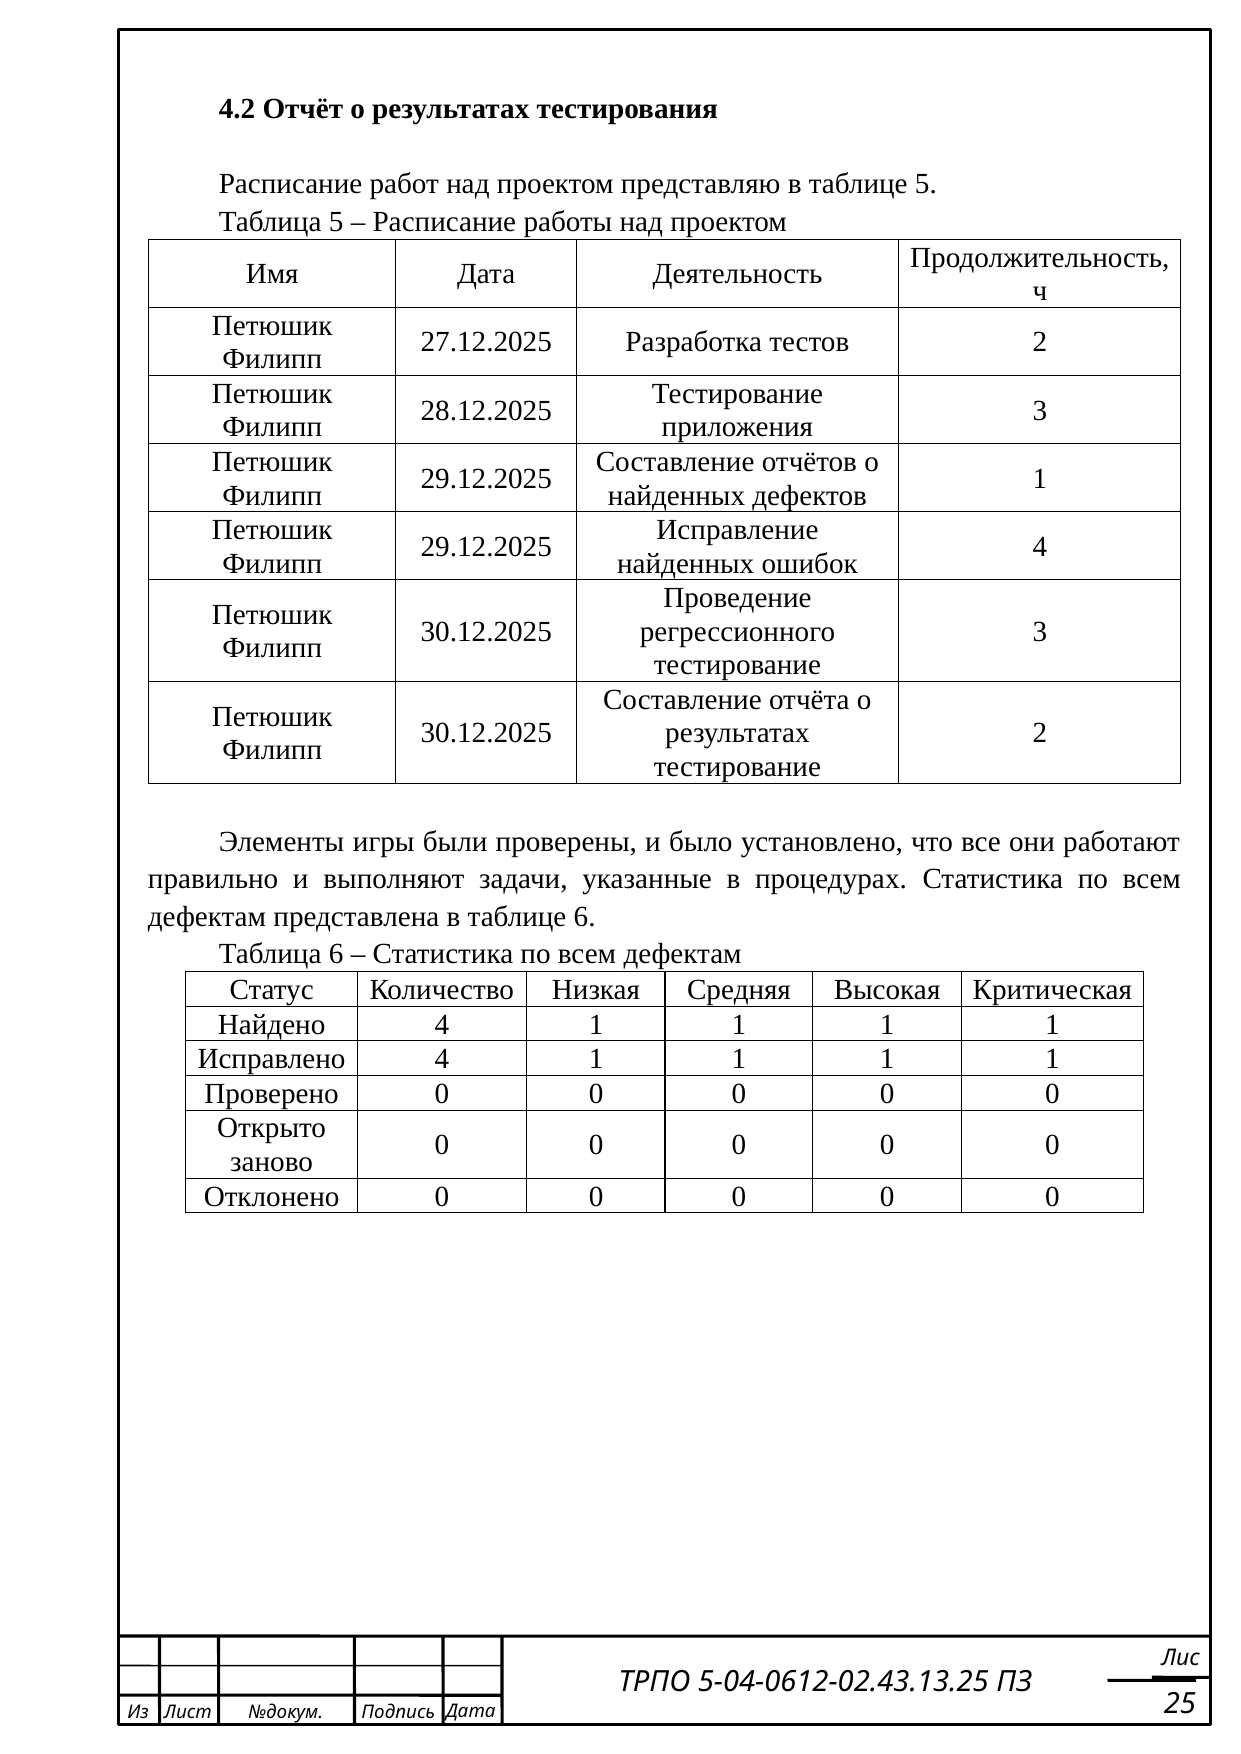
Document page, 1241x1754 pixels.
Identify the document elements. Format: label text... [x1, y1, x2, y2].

table_header Средняя [666, 972, 812, 1006]
table_cell 1 [527, 1041, 664, 1075]
table_cell 0 [813, 1179, 961, 1212]
table_cell Составление отчётов о найденных дефектов [577, 444, 898, 511]
table_cell 1 [899, 444, 1180, 511]
table_header Низкая [527, 972, 664, 1006]
table_cell 29.12.2025 [396, 444, 576, 511]
table_header Статус [186, 972, 357, 1006]
table_cell Исправление найденных ошибок [577, 512, 898, 579]
table_cell 1 [813, 1041, 961, 1075]
table_cell 4 [358, 1007, 526, 1040]
table_cell Петюшик Филипп [149, 512, 395, 579]
table_cell 0 [666, 1111, 812, 1178]
table_cell 0 [527, 1111, 664, 1178]
table_cell 1 [962, 1007, 1143, 1040]
table_cell Петюшик Филипп [149, 682, 395, 783]
table_cell Петюшик Филипп [149, 580, 395, 681]
table_header Продолжительность, ч [899, 240, 1180, 307]
table_cell 29.12.2025 [396, 512, 576, 579]
table_cell 0 [527, 1179, 664, 1212]
table_cell 0 [962, 1111, 1143, 1178]
table_cell Разработка тестов [577, 308, 898, 375]
table_cell 3 [899, 376, 1180, 443]
table_cell Проверено [186, 1076, 357, 1109]
table_cell 30.12.2025 [396, 682, 576, 783]
text Таблица 6 – Статистика по всем дефектам [148, 934, 1181, 971]
table_cell 1 [527, 1007, 664, 1040]
text Таблица 5 – Расписание работы над проектом [148, 201, 1181, 239]
table_header Высокая [813, 972, 961, 1006]
table_cell Исправлено [186, 1041, 357, 1075]
table_cell 4 [358, 1041, 526, 1075]
table_header Критическая [962, 972, 1143, 1006]
table_cell Открыто заново [186, 1111, 357, 1178]
table_cell 3 [899, 580, 1180, 681]
table_cell 0 [666, 1076, 812, 1109]
table_cell 30.12.2025 [396, 580, 576, 681]
table_cell Отклонено [186, 1179, 357, 1212]
table_header Количество [358, 972, 526, 1006]
table_cell 27.12.2025 [396, 308, 576, 375]
table_cell 2 [899, 308, 1180, 375]
table_cell 0 [358, 1076, 526, 1109]
table_cell 0 [666, 1179, 812, 1212]
table_cell 1 [962, 1041, 1143, 1075]
table_cell Составление отчёта о результатах тестирование [577, 682, 898, 783]
table_cell 0 [527, 1076, 664, 1109]
table_cell Найдено [186, 1007, 357, 1040]
table_cell 2 [899, 682, 1180, 783]
table_cell Петюшик Филипп [149, 308, 395, 375]
table_header Имя [149, 240, 395, 307]
text 4.2 Отчёт о результатах тестирования [148, 89, 1181, 126]
table_cell 4 [899, 512, 1180, 579]
table_cell 28.12.2025 [396, 376, 576, 443]
table_cell Тестирование приложения [577, 376, 898, 443]
table_cell Петюшик Филипп [149, 444, 395, 511]
table_header Деятельность [577, 240, 898, 307]
text Расписание работ над проектом представляю в таблице 5. [148, 164, 1181, 201]
table_cell 1 [666, 1007, 812, 1040]
text Элементы игры были проверены, и было установлено, что все они работают правильно и выполняют задачи, указанные в процедурах. Статистика по всем дефектам представлена в таблице 6. [148, 821, 1181, 934]
table_cell Проведение регрессионного тестирование [577, 580, 898, 681]
table_cell Петюшик Филипп [149, 376, 395, 443]
table_cell 1 [666, 1041, 812, 1075]
table_cell 0 [813, 1076, 961, 1109]
table_cell 0 [358, 1111, 526, 1178]
table_cell 1 [813, 1007, 961, 1040]
table_cell 0 [962, 1179, 1143, 1212]
table_cell 0 [358, 1179, 526, 1212]
table_cell 0 [813, 1111, 961, 1178]
table_header Дата [396, 240, 576, 307]
table_cell 0 [962, 1076, 1143, 1109]
